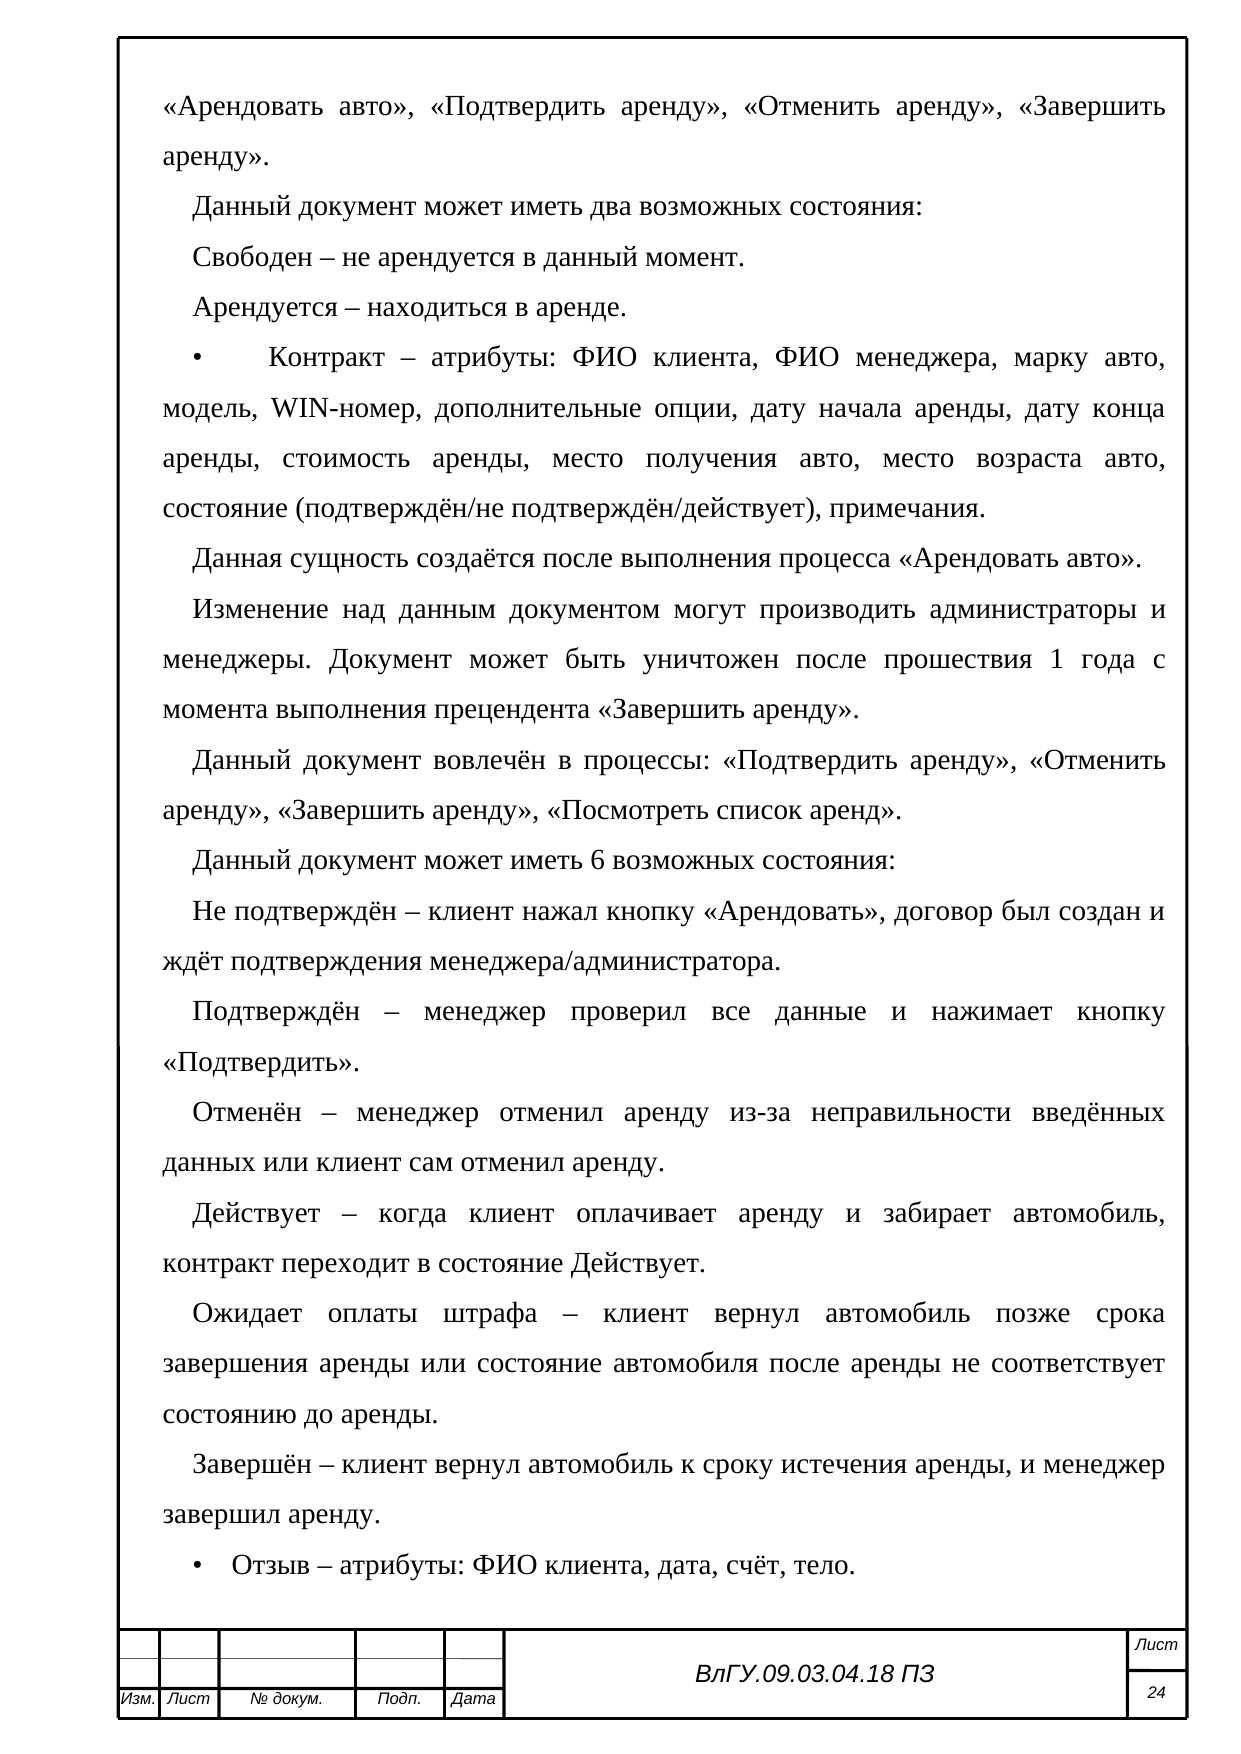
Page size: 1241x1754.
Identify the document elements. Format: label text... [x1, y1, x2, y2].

text Подтверждён – менеджер проверил все данные и нажимает кнопку «Подтвердить». [162, 993, 1167, 1077]
text Ожидает оплаты штрафа – клиент вернул автомобиль позже срока завершения аренды или состояние автомобиля после аренды не соответствует состоянию до аренды. [162, 1295, 1167, 1429]
text Свободен – не арендуется в данный момент. [162, 239, 1167, 272]
text Данный документ может иметь два возможных состояния: [162, 188, 1167, 222]
text • Отзыв – атрибуты: ФИО клиента, дата, счёт, тело. [162, 1547, 1167, 1580]
text Данный документ вовлечён в процессы: «Подтвердить аренду», «Отменить аренду», «Завершить аренду», «Посмотреть список аренд». [162, 742, 1167, 826]
text Данная сущность создаётся после выполнения процесса «Арендовать авто». [162, 541, 1167, 574]
text Отменён – менеджер отменил аренду из-за неправильности введённых данных или клиент сам отменил аренду. [162, 1094, 1167, 1178]
text Данный документ может иметь 6 возможных состояния: [162, 842, 1167, 876]
text Не подтверждён – клиент нажал кнопку «Арендовать», договор был создан и ждёт подтверждения менеджера/администратора. [162, 893, 1167, 977]
text Завершён – клиент вернул автомобиль к сроку истечения аренды, и менеджер завершил аренду. [162, 1446, 1167, 1530]
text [162, 88, 1167, 172]
text Изменение над данным документом могут производить администраторы и менеджеры. Документ может быть уничтожен после прошествия 1 года с момента выполнения прецендента «Завершить аренду». [162, 591, 1167, 725]
text • Контракт – атрибуты: ФИО клиента, ФИО менеджера, марку авто, модель, WIN-номер, дополнительные опции, дату начала аренды, дату конца аренды, стоимость аренды, место получения авто, место возраста авто, состояние (подтверждён/не подтверждён/действует), примечания. [162, 339, 1167, 524]
text Действует – когда клиент оплачивает аренду и забирает автомобиль, контракт переходит в состояние Действует. [162, 1195, 1167, 1278]
text Арендуется – находиться в аренде. [162, 289, 1167, 323]
